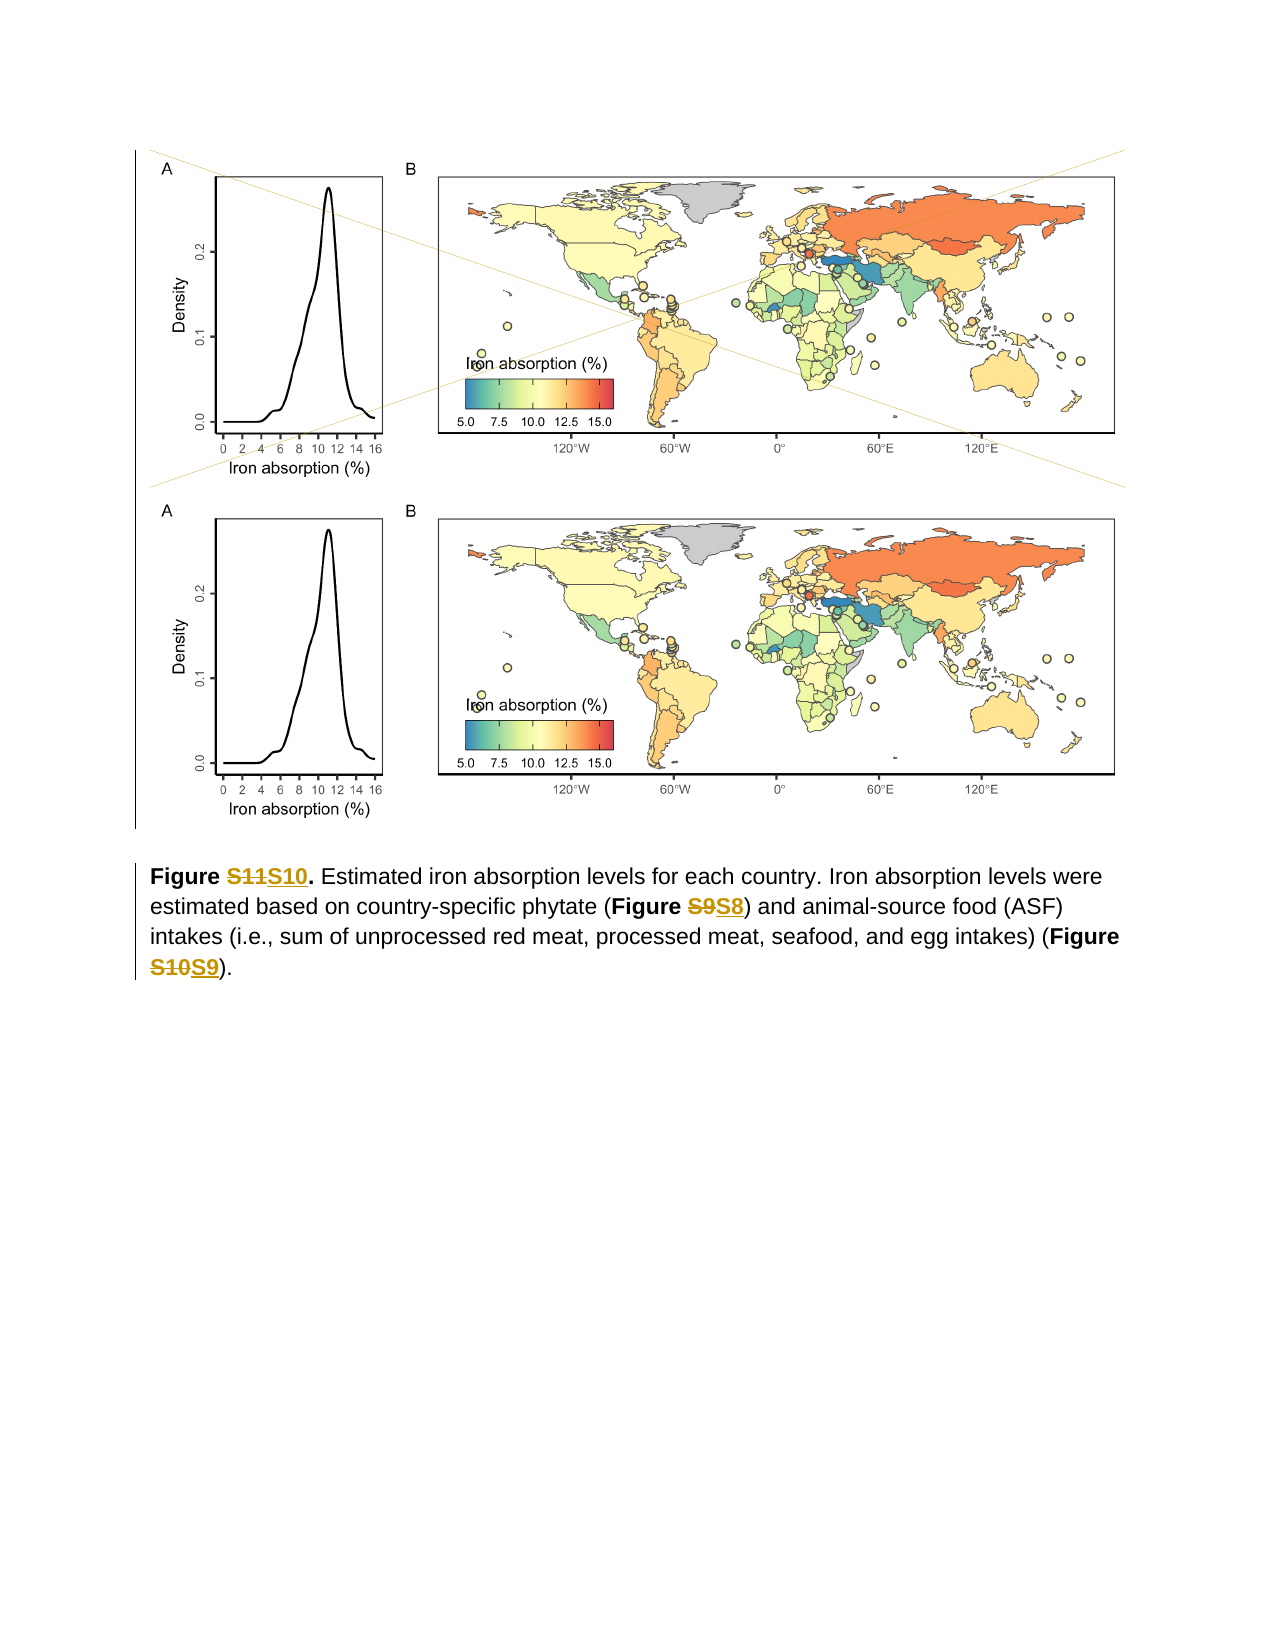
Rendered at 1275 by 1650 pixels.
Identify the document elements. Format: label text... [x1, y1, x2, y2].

picture [150, 491, 1125, 829]
picture [150, 151, 635, 486]
text Figure . Estimated iron absorption levels for each country. Iron absorption levels were estimated based on country-specific phytate (Figure ) and animal-source food (ASF) intakes (i.e., sum of unprocessed red meat, processed meat, seafood, and egg intakes) (Figure ). [150, 863, 1125, 980]
picture [154, 150, 1121, 318]
picture [640, 151, 1125, 486]
picture [152, 319, 1123, 488]
